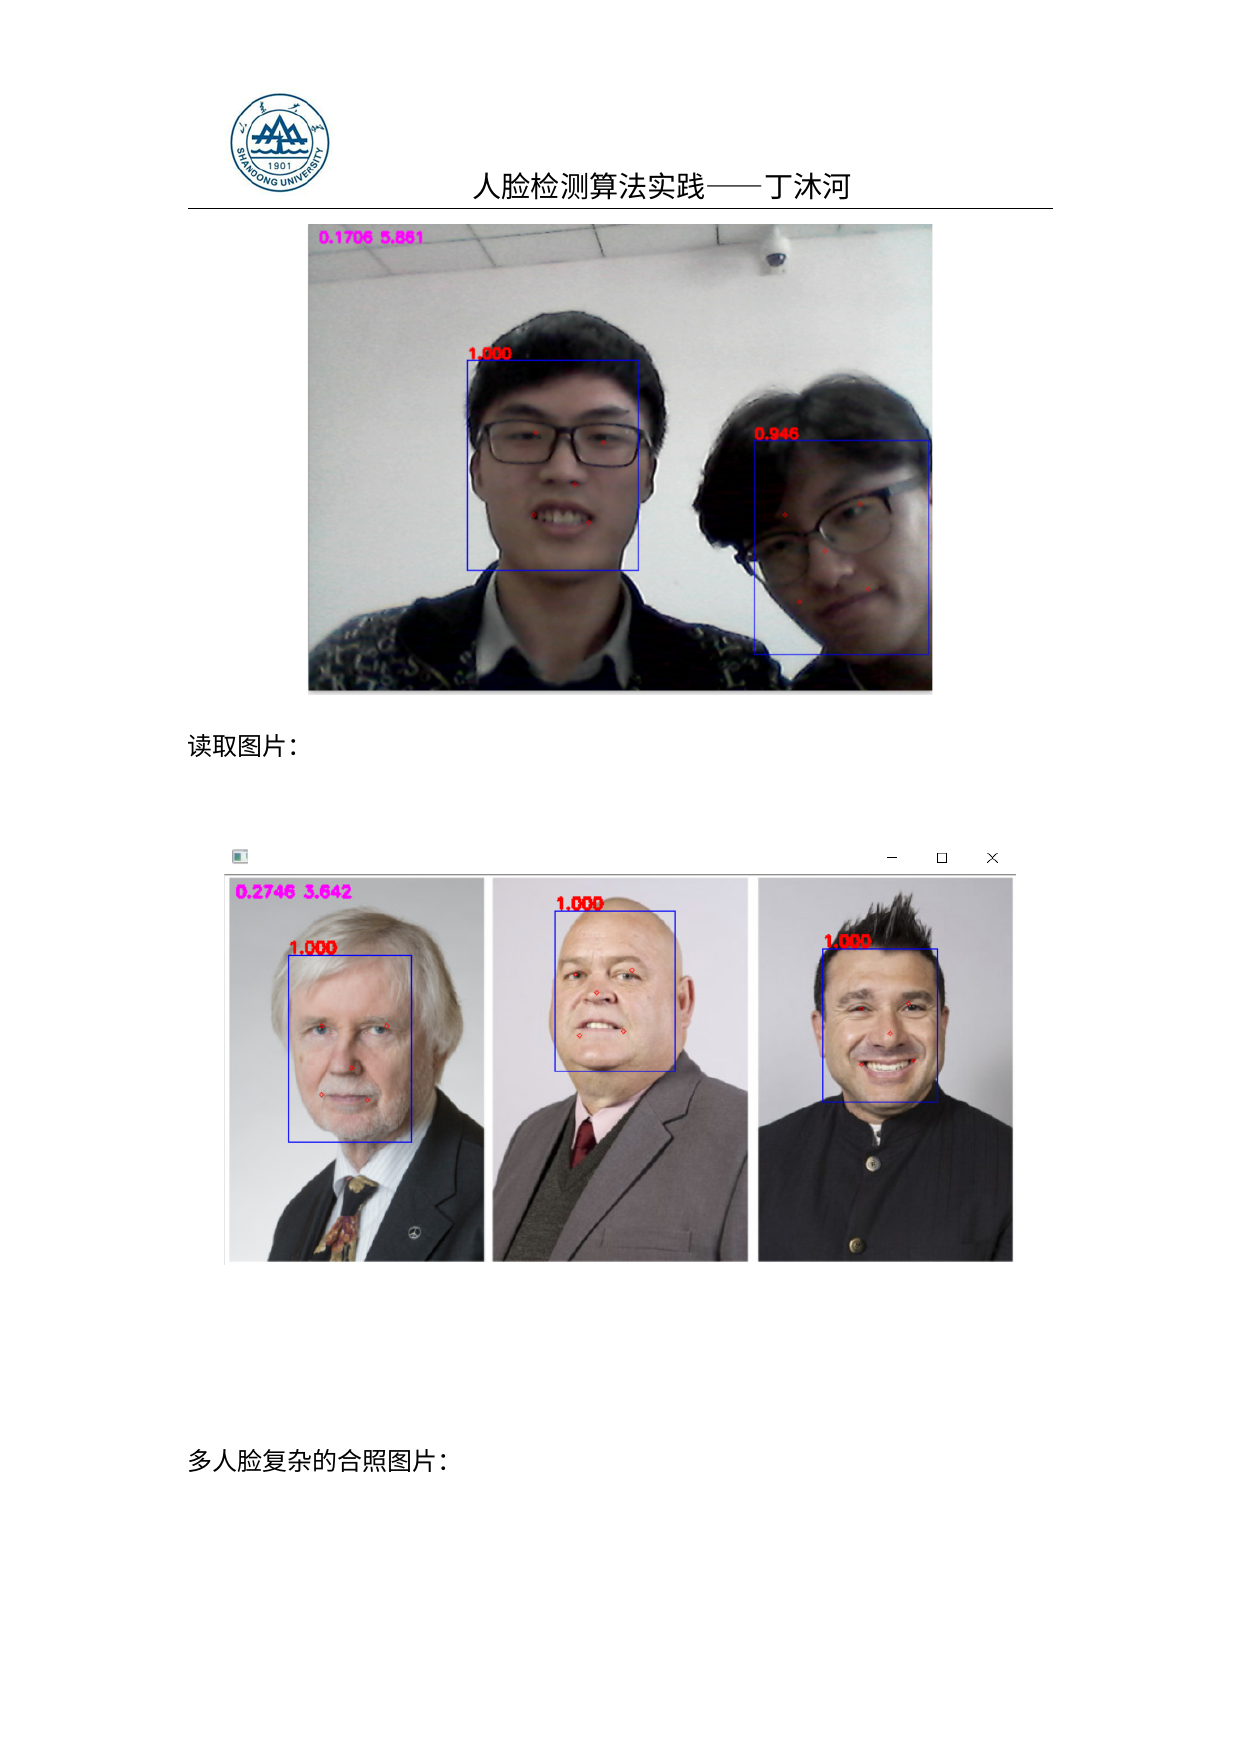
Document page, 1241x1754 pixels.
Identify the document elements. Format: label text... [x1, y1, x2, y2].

text 多人脸复杂的合照图片： [187, 1427, 1053, 1492]
picture [307, 224, 933, 695]
text 读取图片： [187, 712, 1053, 777]
picture [224, 841, 1016, 1265]
picture [224, 88, 336, 197]
